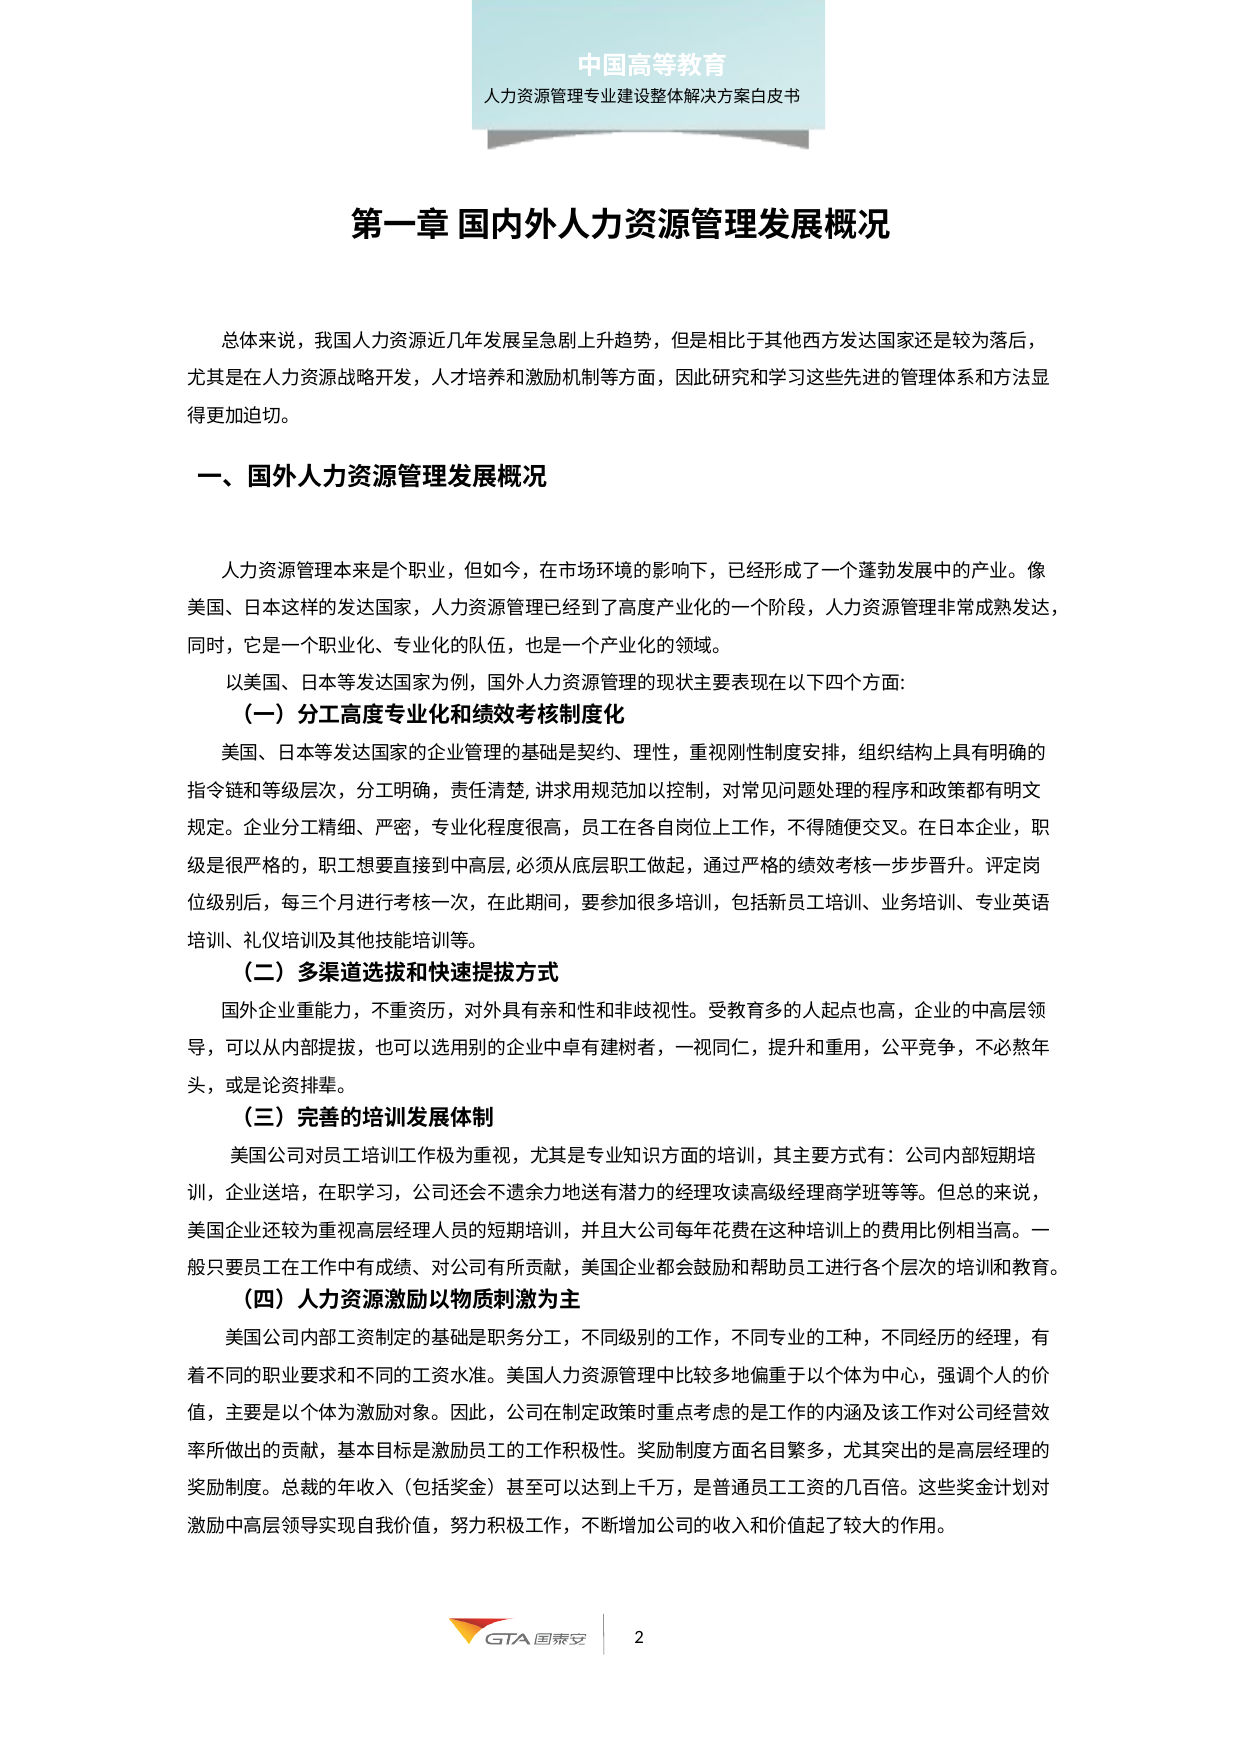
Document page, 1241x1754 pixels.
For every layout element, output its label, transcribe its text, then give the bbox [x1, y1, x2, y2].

text 总体来说，我国人力资源近几年发展呈急剧上升趋势，但是相比于其他西方发达国家还是较为落后，尤其是在人力资源战略开发，人才培养和激励机制等方面，因此研究和学习这些先进的管理体系和方法显得更加迫切。 [187, 317, 1053, 430]
picture [471, 0, 826, 172]
text 美国公司对员工培训工作极为重视，尤其是专业知识方面的培训，其主要方式有：公司内部短期培训，企业送培，在职学习，公司还会不遗余力地送有潜力的经理攻读高级经理商学班等等。但总的来说，美国企业还较为重视高层经理人员的短期培训，并且大公司每年花费在这种培训上的费用比例相当高。一般只要员工在工作中有成绩、对公司有所贡献，美国企业都会鼓励和帮助员工进行各个层次的培训和教育。 [187, 1132, 1053, 1282]
text 国外企业重能力，不重资历，对外具有亲和性和非歧视性。受教育多的人起点也高，企业的中高层领导，可以从内部提拔，也可以选用别的企业中卓有建树者，一视同仁，提升和重用，公平竞争，不必熬年头，或是论资排辈。 [187, 987, 1053, 1099]
text 以美国、日本等发达国家为例，国外人力资源管理的现状主要表现在以下四个方面: [187, 659, 1053, 697]
subtitle （二）多渠道选拔和快速提拔方式 [187, 954, 1053, 987]
picture [448, 1618, 587, 1645]
text 美国公司内部工资制定的基础是职务分工，不同级别的工作，不同专业的工种，不同经历的经理，有着不同的职业要求和不同的工资水准。美国人力资源管理中比较多地偏重于以个体为中心，强调个人的价值，主要是以个体为激励对象。因此，公司在制定政策时重点考虑的是工作的内涵及该工作对公司经营效率所做出的贡献，基本目标是激励员工的工作积极性。奖励制度方面名目繁多，尤其突出的是高层经理的奖励制度。总裁的年收入（包括奖金）甚至可以达到上千万，是普通员工工资的几百倍。这些奖金计划对激励中高层领导实现自我价值，努力积极工作，不断增加公司的收入和价值起了较大的作用。 [187, 1314, 1053, 1539]
text 人力资源管理本来是个职业，但如今，在市场环境的影响下，已经形成了一个蓬勃发展中的产业。像美国、日本这样的发达国家，人力资源管理已经到了高度产业化的一个阶段，人力资源管理非常成熟发达，同时，它是一个职业化、专业化的队伍，也是一个产业化的领域。 [187, 547, 1053, 659]
subtitle 第一章 国内外人力资源管理发展概况 [187, 189, 1053, 254]
subtitle （四）人力资源激励以物质刺激为主 [187, 1282, 1053, 1314]
subtitle 一、国外人力资源管理发展概况 [197, 442, 1053, 507]
subtitle （一）分工高度专业化和绩效考核制度化 [187, 697, 1053, 729]
subtitle （三）完善的培训发展体制 [187, 1099, 1053, 1132]
text 美国、日本等发达国家的企业管理的基础是契约、理性，重视刚性制度安排，组织结构上具有明确的指令链和等级层次，分工明确，责任清楚, 讲求用规范加以控制，对常见问题处理的程序和政策都有明文规定。企业分工精细、严密，专业化程度很高，员工在各自岗位上工作，不得随便交叉。在日本企业，职级是很严格的，职工想要直接到中高层, 必须从底层职工做起，通过严格的绩效考核一步步晋升。评定岗位级别后，每三个月进行考核一次，在此期间，要参加很多培训，包括新员工培训、业务培训、专业英语培训、礼仪培训及其他技能培训等。 [187, 729, 1053, 954]
